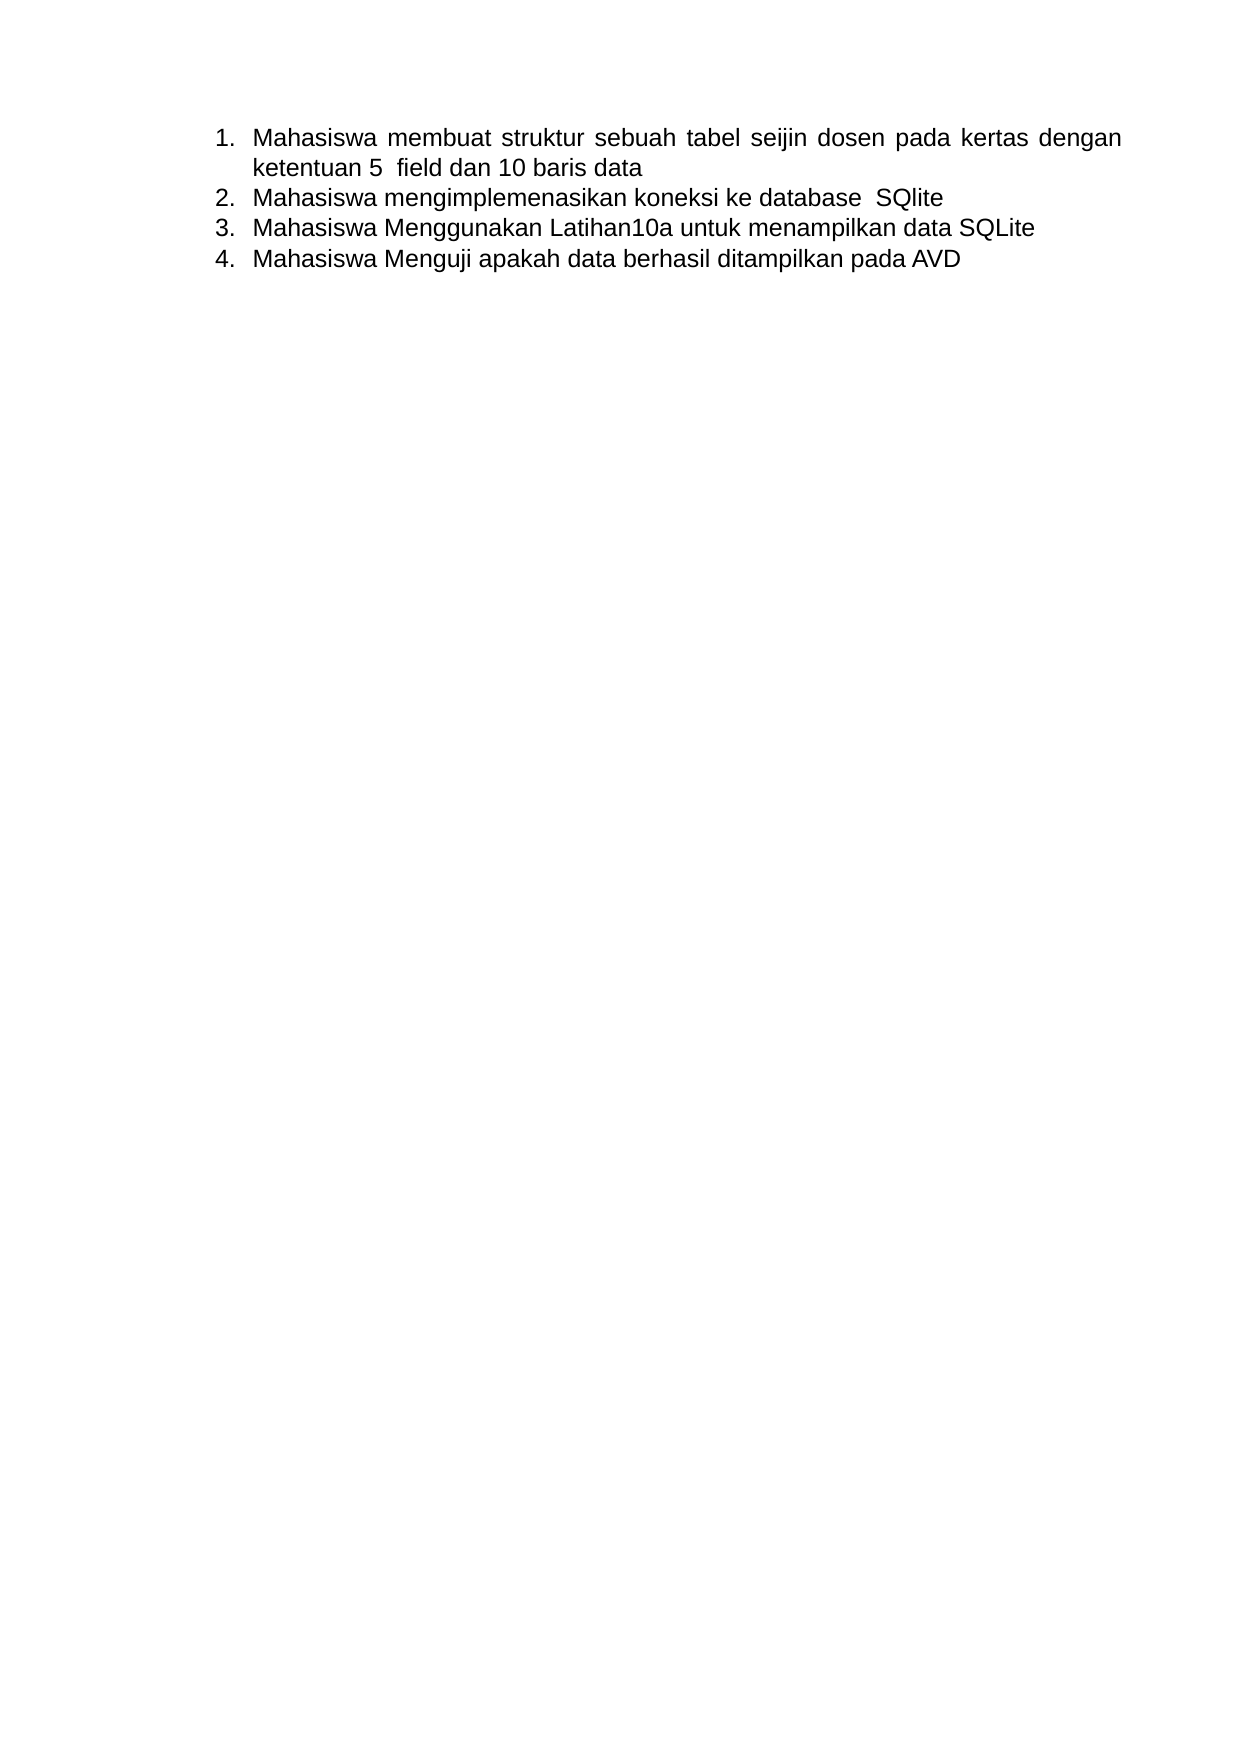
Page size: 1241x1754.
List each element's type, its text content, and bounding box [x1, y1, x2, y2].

list Mahasiswa Menguji apakah data berhasil ditampilkan pada AVD [215, 244, 1124, 273]
list Mahasiswa Menggunakan Latihan10a untuk menampilkan data SQLite [215, 213, 1124, 242]
list Mahasiswa mengimplemenasikan koneksi ke database SQlite [215, 183, 1124, 212]
list Mahasiswa membuat struktur sebuah tabel seijin dosen pada kertas dengan ketentuan 5 field dan 10 baris data [215, 123, 1124, 181]
